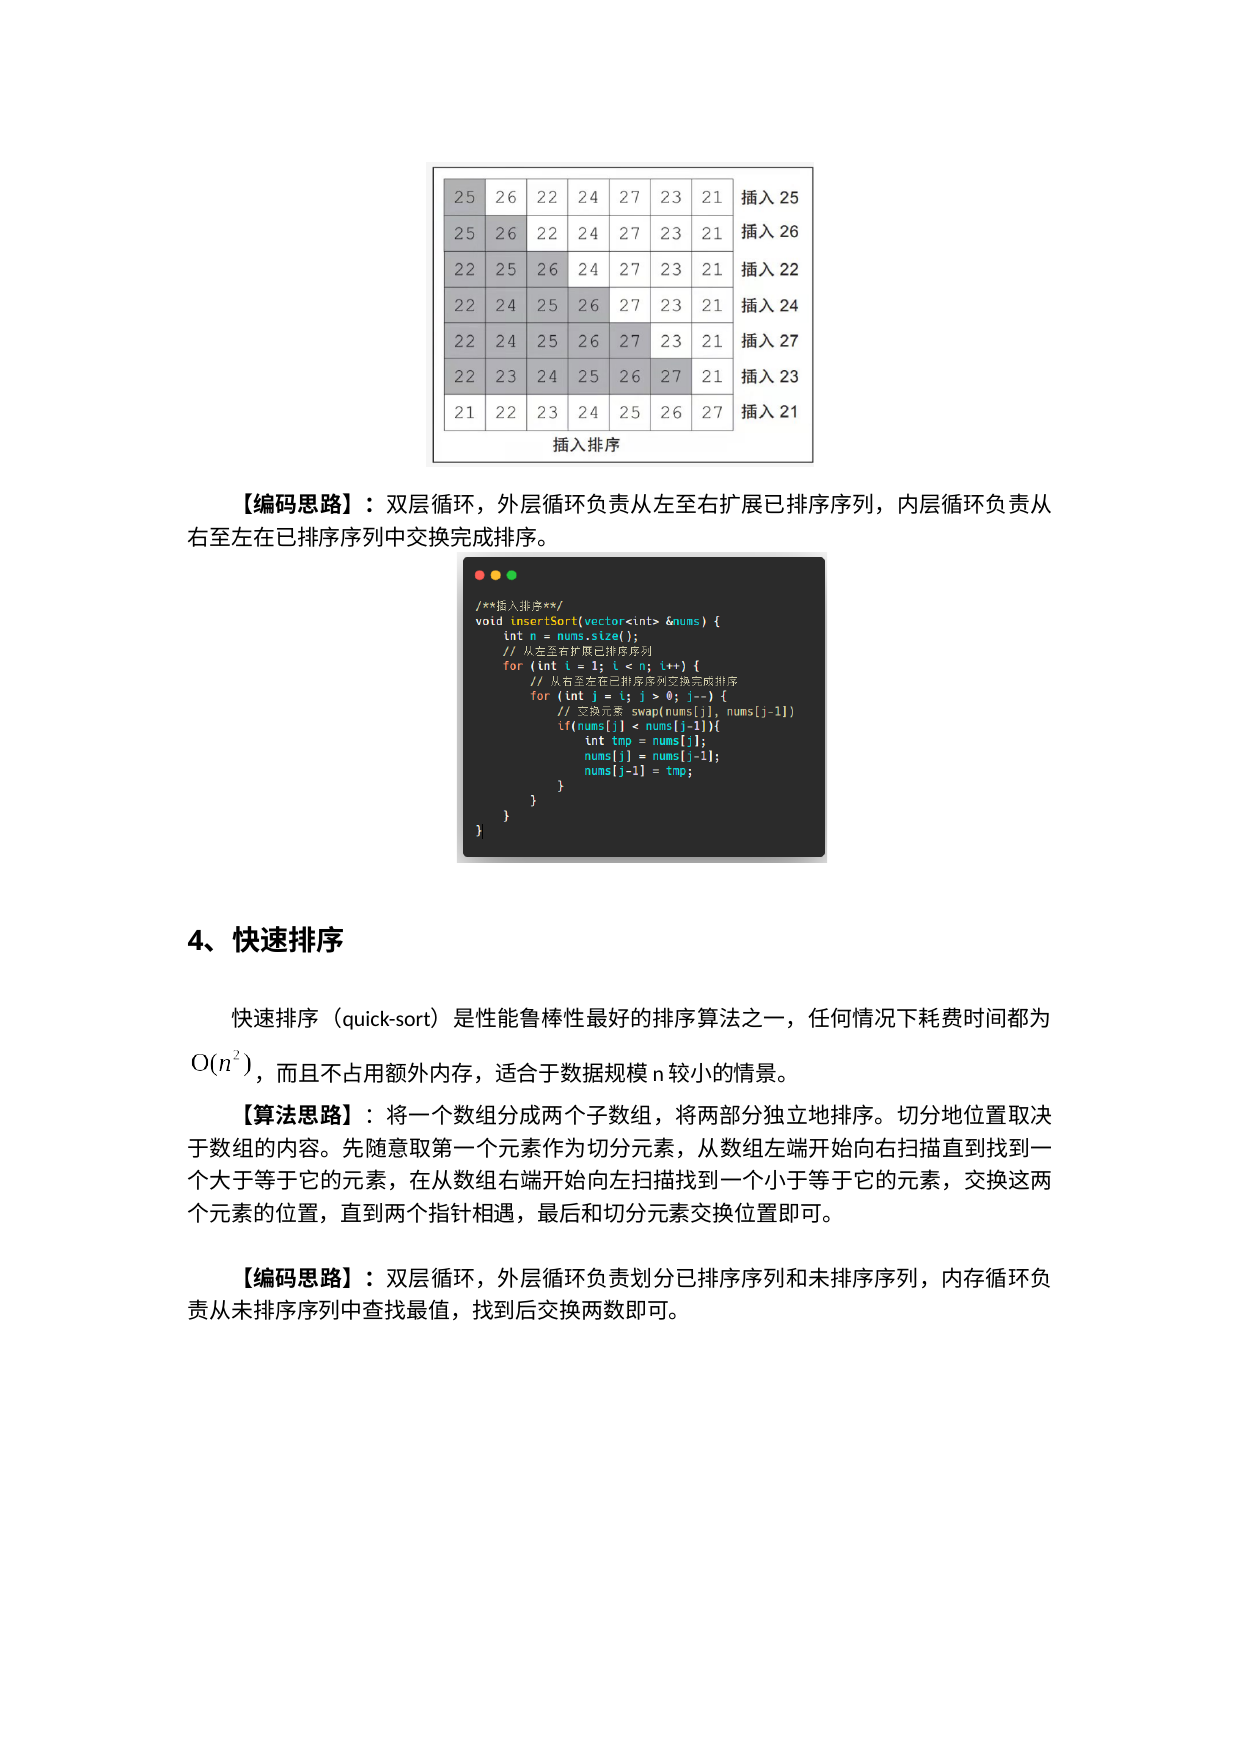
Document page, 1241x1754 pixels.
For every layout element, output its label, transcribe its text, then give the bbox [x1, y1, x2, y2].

text 【编码思路】：双层循环，外层循环负责从左至右扩展已排序序列，内层循环负责从右至左在已排序序列中交换完成排序。 [187, 487, 1053, 552]
picture [456, 552, 828, 863]
picture [426, 162, 814, 467]
text 【编码思路】：双层循环，外层循环负责划分已排序序列和未排序序列，内存循环负责从未排序序列中查找最值，找到后交换两数即可。 [187, 1260, 1053, 1325]
text 快速排序（quick-sort）是性能鲁棒性最好的排序算法之一，任何情况下耗费时间都为，而且不占用额外内存，适合于数据规模n较小的情景。 [187, 1000, 1053, 1098]
text 【算法思路】：将一个数组分成两个子数组，将两部分独立地排序。切分地位置取决于数组的内容。先随意取第一个元素作为切分元素，从数组左端开始向右扫描直到找到一个大于等于它的元素，在从数组右端开始向左扫描找到一个小于等于它的元素，交换这两个元素的位置，直到两个指针相遇，最后和切分元素交换位置即可。 [187, 1098, 1053, 1228]
subtitle 4、快速排序 [187, 906, 1053, 971]
